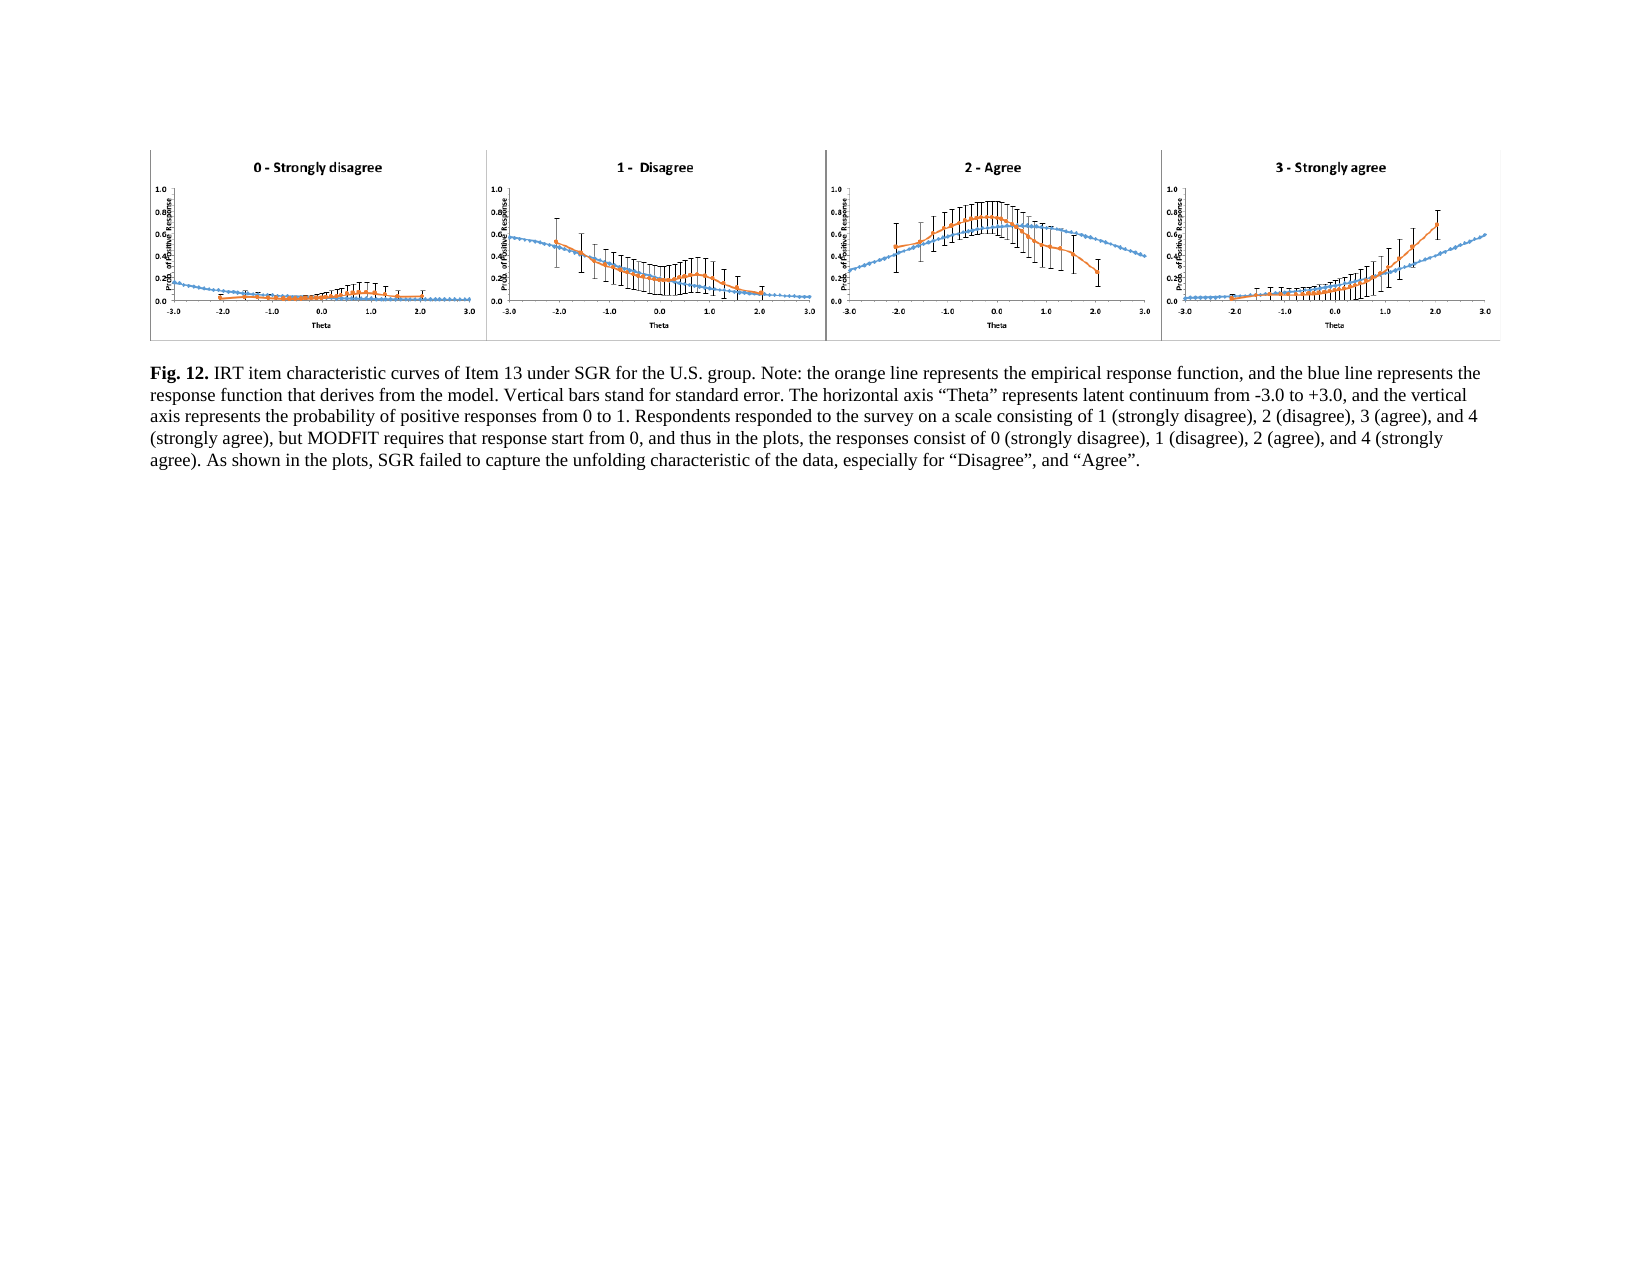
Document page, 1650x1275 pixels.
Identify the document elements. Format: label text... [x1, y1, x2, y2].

picture [150, 150, 1500, 341]
text Fig. 12. IRT item characteristic curves of Item 13 under SGR for the U.S. group. Note: the orange line represents the empirical response function, and the blue line represents the response function that derives from the model. Vertical bars stand for standard error. The horizontal axis “Theta” represents latent continuum from -3.0 to +3.0, and the vertical axis represents the probability of positive responses from 0 to 1. Respondents responded to the survey on a scale consisting of 1 (strongly disagree), 2 (disagree), 3 (agree), and 4 (strongly agree), but MODFIT requires that response start from 0, and thus in the plots, the responses consist of 0 (strongly disagree), 1 (disagree), 2 (agree), and 4 (strongly agree). As shown in the plots, SGR failed to capture the unfolding characteristic of the data, especially for “Disagree”, and “Agree”. [150, 362, 1500, 470]
